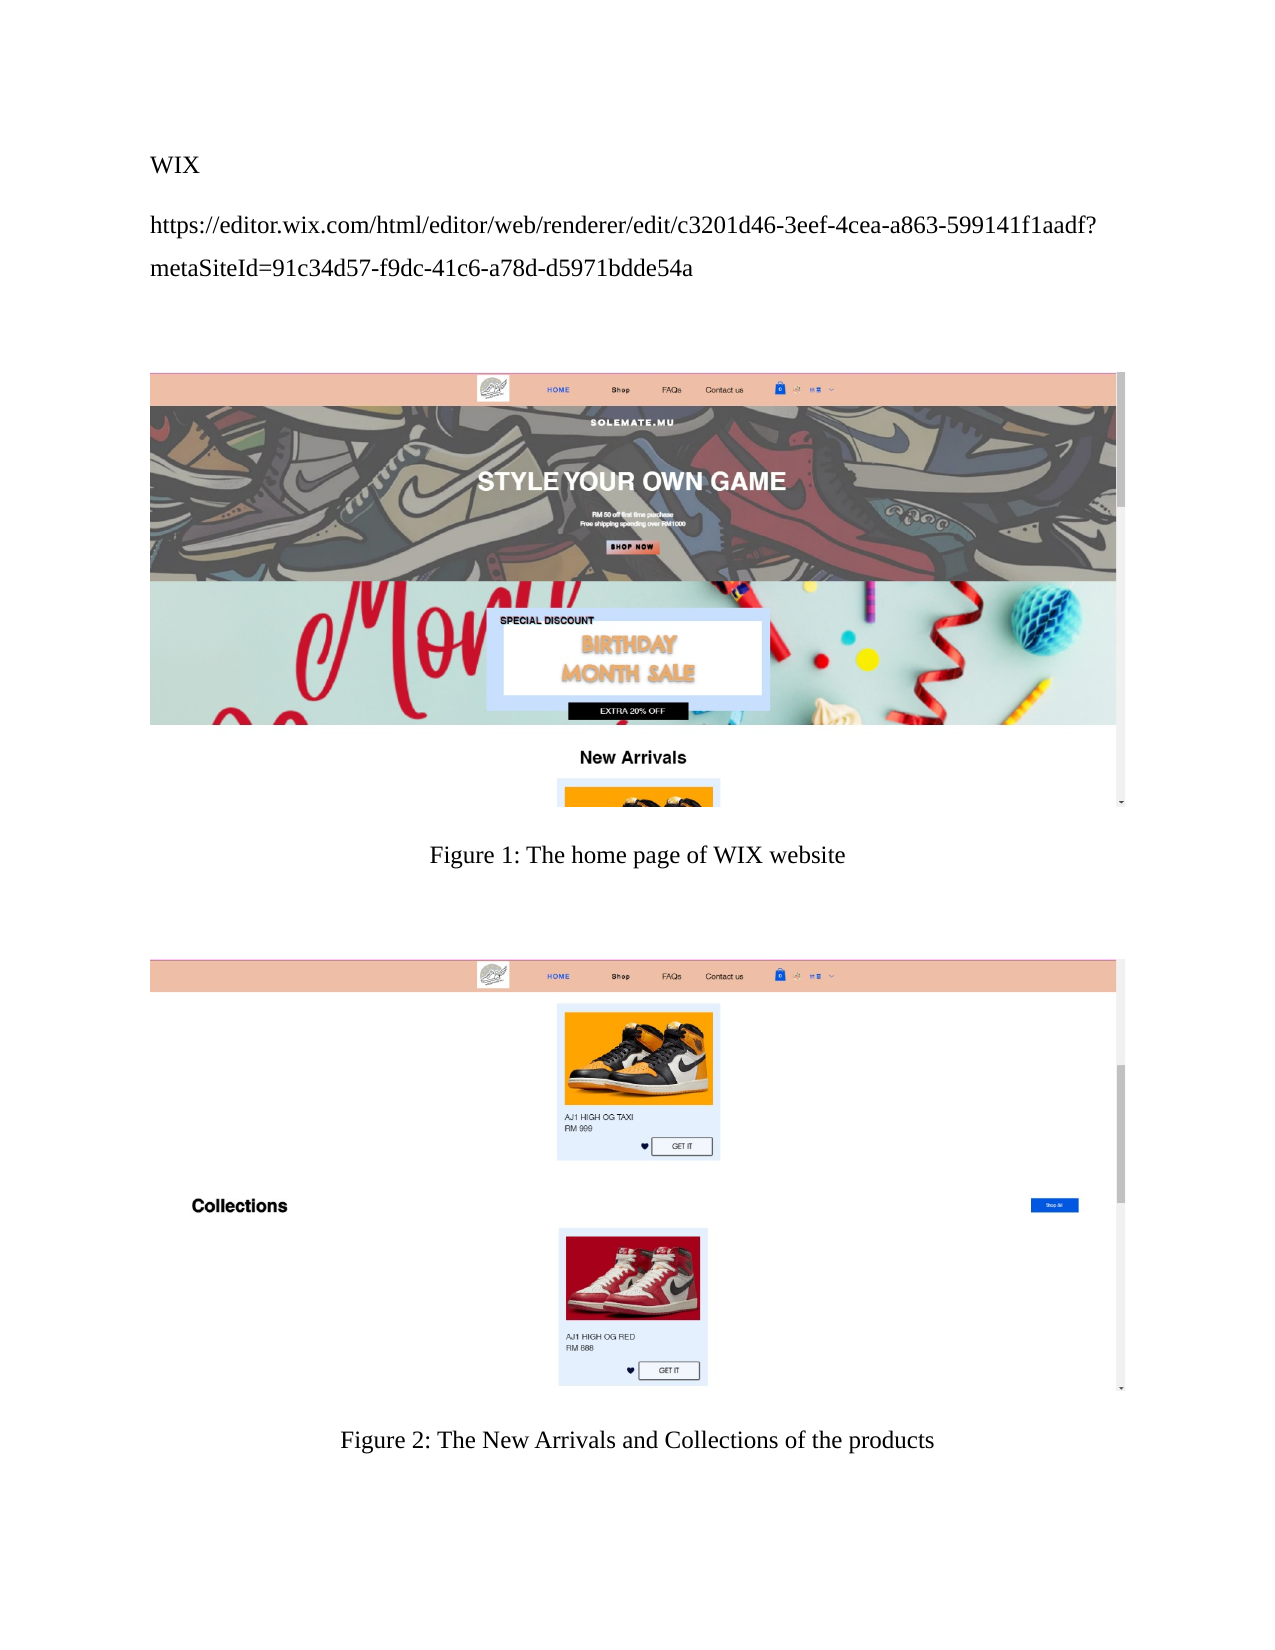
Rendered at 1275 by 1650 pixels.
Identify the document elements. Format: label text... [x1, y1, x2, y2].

text WIX [150, 150, 1125, 179]
text https://editor.wix.com/html/editor/web/renderer/edit/c3201d46-3eef-4cea-a863-599141f1aadf?metaSiteId=91c34d57-f9dc-41c6-a78d-d5971bdde54a [150, 210, 1125, 282]
picture [150, 372, 1125, 807]
text Figure 1: The home page of WIX website [150, 840, 1125, 869]
picture [150, 959, 1125, 1391]
text Figure 2: The New Arrivals and Collections of the products [150, 1425, 1125, 1453]
